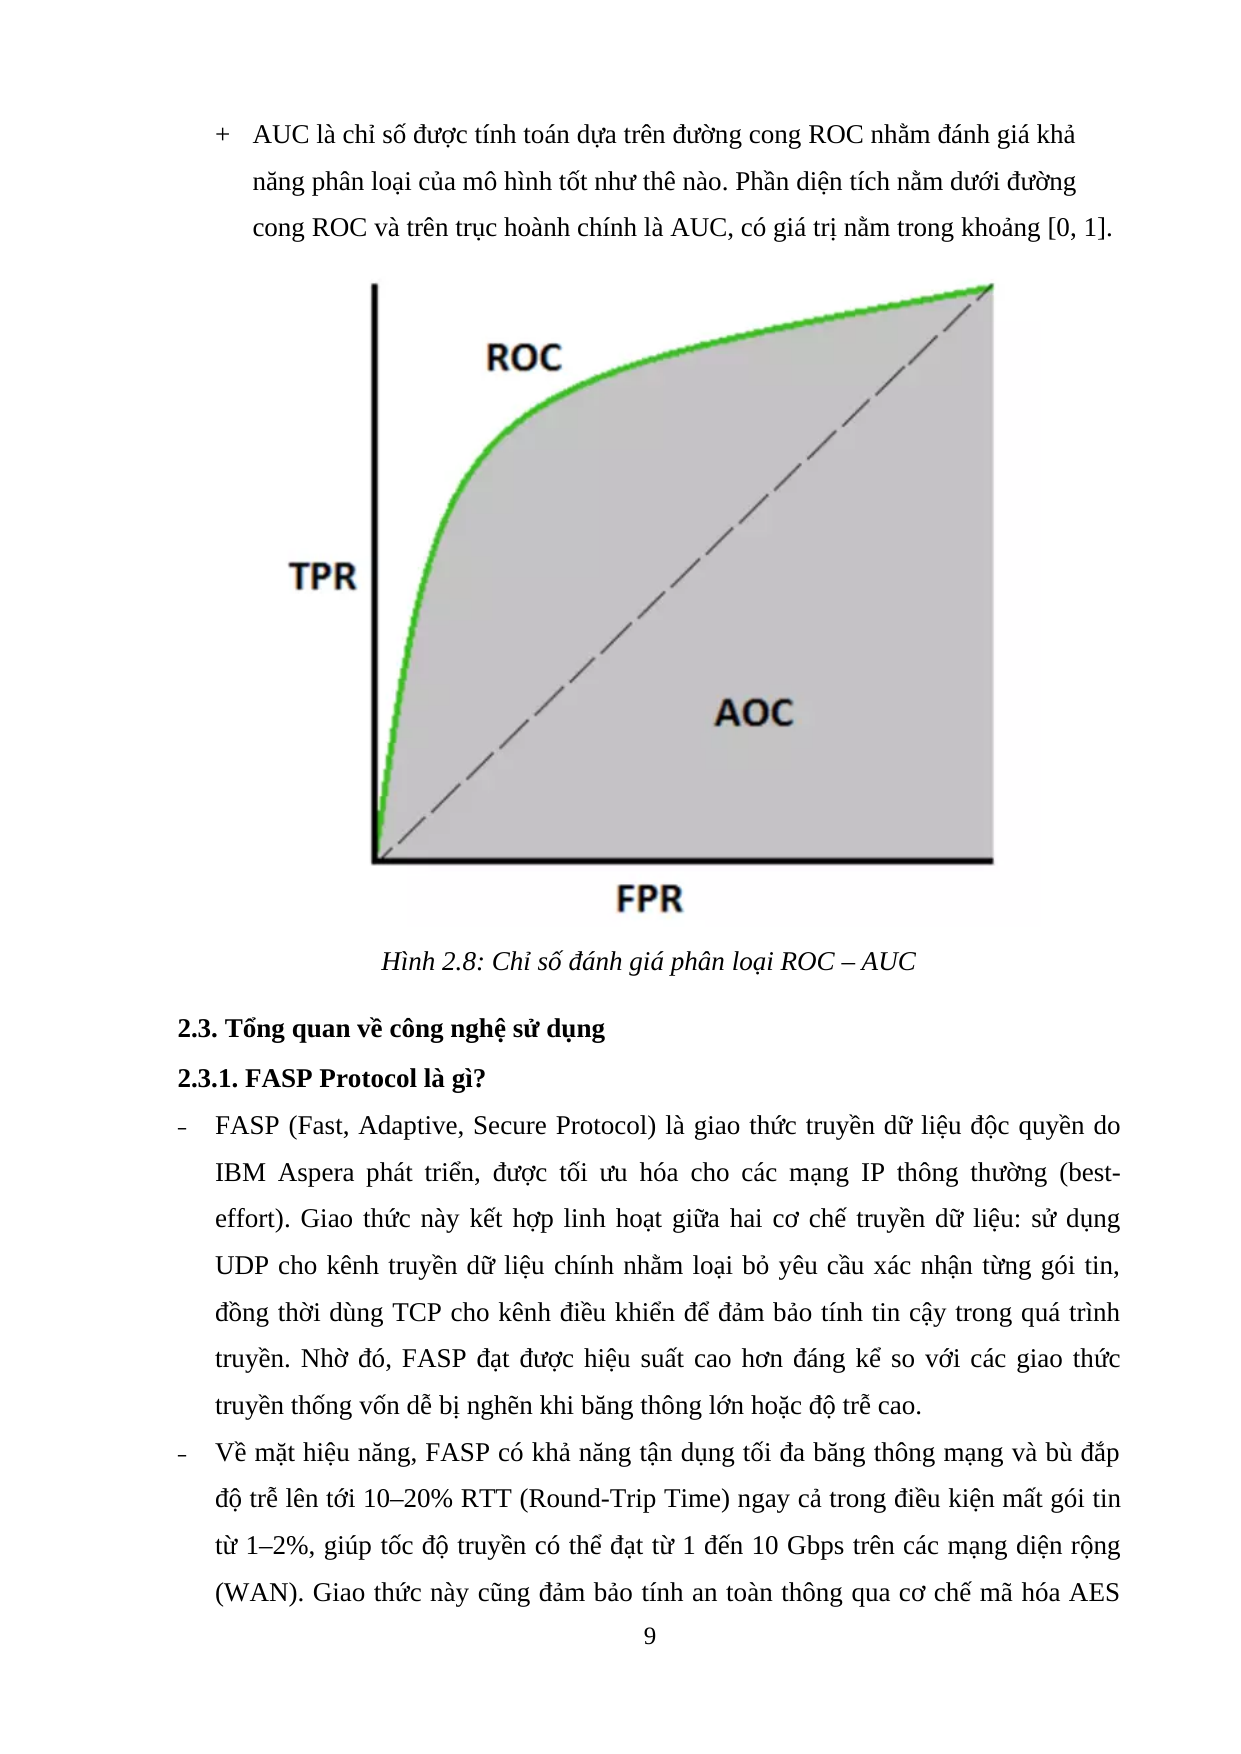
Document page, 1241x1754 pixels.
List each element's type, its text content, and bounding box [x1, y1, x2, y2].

list FASP (Fast, Adaptive, Secure Protocol) là giao thức truyền dữ liệu độc quyền do IBM Aspera phát triển, được tối ưu hóa cho các mạng IP thông thường (best-effort). Giao thức này kết hợp linh hoạt giữa hai cơ chế truyền dữ liệu: sử dụng UDP cho kênh truyền dữ liệu chính nhằm loại bỏ yêu cầu xác nhận từng gói tin, đồng thời dùng TCP cho kênh điều khiển để đảm bảo tính tin cậy trong quá trình truyền. Nhờ đó, FASP đạt được hiệu suất cao hơn đáng kể so với các giao thức truyền thống vốn dễ bị nghẽn khi băng thông lớn hoặc độ trễ cao. [177, 1109, 1122, 1420]
text 2.3. Tổng quan về công nghệ sử dụng [177, 1012, 1122, 1043]
list 2.3.1. FASP Protocol là gì? [177, 1063, 1122, 1094]
text Hình 2.8: Chỉ số đánh giá phân loại ROC – AUC [177, 945, 1122, 976]
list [177, 1436, 1122, 1607]
picture [258, 258, 1042, 927]
list AUC là chỉ số được tính toán dựa trên đường cong ROC nhằm đánh giá khả năng phân loại của mô hình tốt như thê nào. Phần diện tích nằm dưới đường cong ROC và trên trục hoành chính là AUC, có giá trị nằm trong khoảng [0, 1]. [215, 118, 1122, 243]
